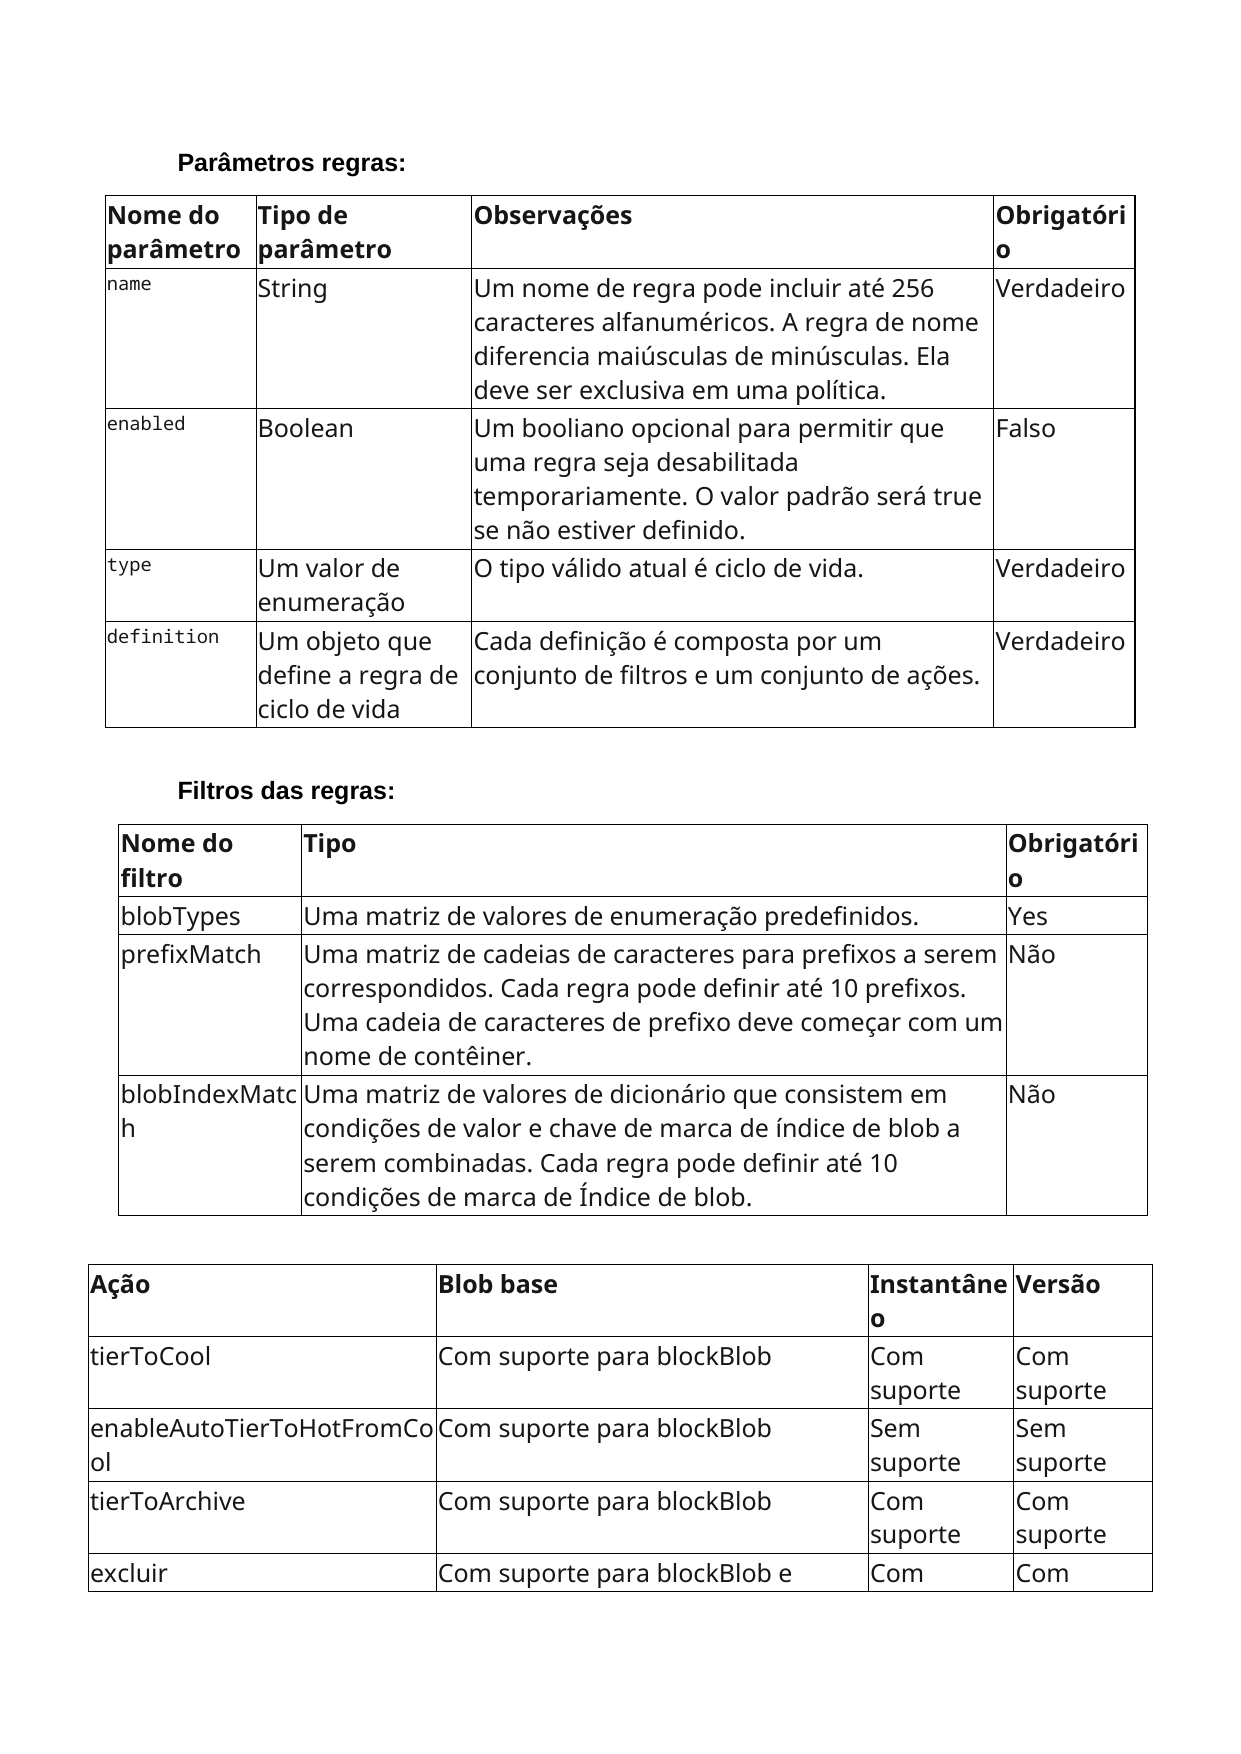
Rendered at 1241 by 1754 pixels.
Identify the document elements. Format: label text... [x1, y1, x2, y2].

table_cell Com suporte [1014, 1482, 1152, 1553]
table_header Blob base [437, 1265, 868, 1336]
table_cell Com suporte [869, 1337, 1013, 1408]
table_cell Verdadeiro [994, 269, 1134, 408]
table_cell Verdadeiro [994, 550, 1134, 621]
table_cell Sem suporte [1014, 1409, 1152, 1481]
table_header Tipo de parâmetro [257, 196, 471, 268]
table_cell Com suporte [1014, 1337, 1152, 1408]
table_cell tierToArchive [89, 1482, 436, 1553]
table_cell tierToCool [89, 1337, 436, 1408]
table_cell Não [1007, 935, 1147, 1074]
table_cell Verdadeiro [994, 622, 1134, 727]
table_cell enabled [106, 409, 256, 548]
table_header Obrigatório [994, 196, 1134, 268]
table_header Ação [89, 1265, 436, 1336]
table_cell definition [106, 622, 256, 727]
text Filtros das regras: [177, 776, 1063, 804]
table_header Nome do parâmetro [106, 196, 256, 268]
table_cell Com suporte [869, 1482, 1013, 1553]
table_cell Uma matriz de valores de dicionário que consistem em condições de valor e chave de marca de índice de blob a serem combinadas. Cada regra pode definir até 10 condições de marca de Índice de blob. [302, 1076, 1006, 1215]
table_cell Não [1007, 1076, 1147, 1215]
table_cell type [106, 550, 256, 621]
table_cell Yes [1007, 897, 1147, 934]
table_cell Com suporte para blockBlob [437, 1482, 868, 1553]
table_header Versão [1014, 1265, 1152, 1336]
table_cell blobIndexMatch [119, 1076, 301, 1215]
table_cell Um nome de regra pode incluir até 256 caracteres alfanuméricos. A regra de nome diferencia maiúsculas de minúsculas. Ela deve ser exclusiva em uma política. [472, 269, 993, 408]
table_cell Com suporte para blockBlob [437, 1337, 868, 1408]
table_cell Falso [994, 409, 1134, 548]
table_cell Com suporte para blockBlob e appendBlob [437, 1554, 868, 1591]
table_cell Com suporte [869, 1554, 1013, 1591]
table_cell Uma matriz de cadeias de caracteres para prefixos a serem correspondidos. Cada regra pode definir até 10 prefixos. Uma cadeia de caracteres de prefixo deve começar com um nome de contêiner. [302, 935, 1006, 1074]
table_cell blobTypes [119, 897, 301, 934]
table_cell name [106, 269, 256, 408]
table_cell Uma matriz de valores de enumeração predefinidos. [302, 897, 1006, 934]
table_header Obrigatório [1007, 825, 1147, 896]
table_header Tipo [302, 825, 1006, 896]
table_cell Com suporte [1014, 1554, 1152, 1591]
table_header Instantâneo [869, 1265, 1013, 1336]
table_cell Cada definição é composta por um conjunto de filtros e um conjunto de ações. [472, 622, 993, 727]
table_header Nome do filtro [119, 825, 301, 896]
table_cell Um booliano opcional para permitir que uma regra seja desabilitada temporariamente. O valor padrão será true se não estiver definido. [472, 409, 993, 548]
table_cell enableAutoTierToHotFromCool [89, 1409, 436, 1481]
table_cell O tipo válido atual é ciclo de vida. [472, 550, 993, 621]
table_cell excluir [89, 1554, 436, 1591]
table_cell Um objeto que define a regra de ciclo de vida [257, 622, 471, 727]
table_header Observações [472, 196, 993, 268]
table_cell prefixMatch [119, 935, 301, 1074]
table_cell Sem suporte [869, 1409, 1013, 1481]
table_cell Um valor de enumeração [257, 550, 471, 621]
text Parâmetros regras: [177, 148, 1063, 176]
table_cell Com suporte para blockBlob [437, 1409, 868, 1481]
table_cell String [257, 269, 471, 408]
table_cell Boolean [257, 409, 471, 548]
